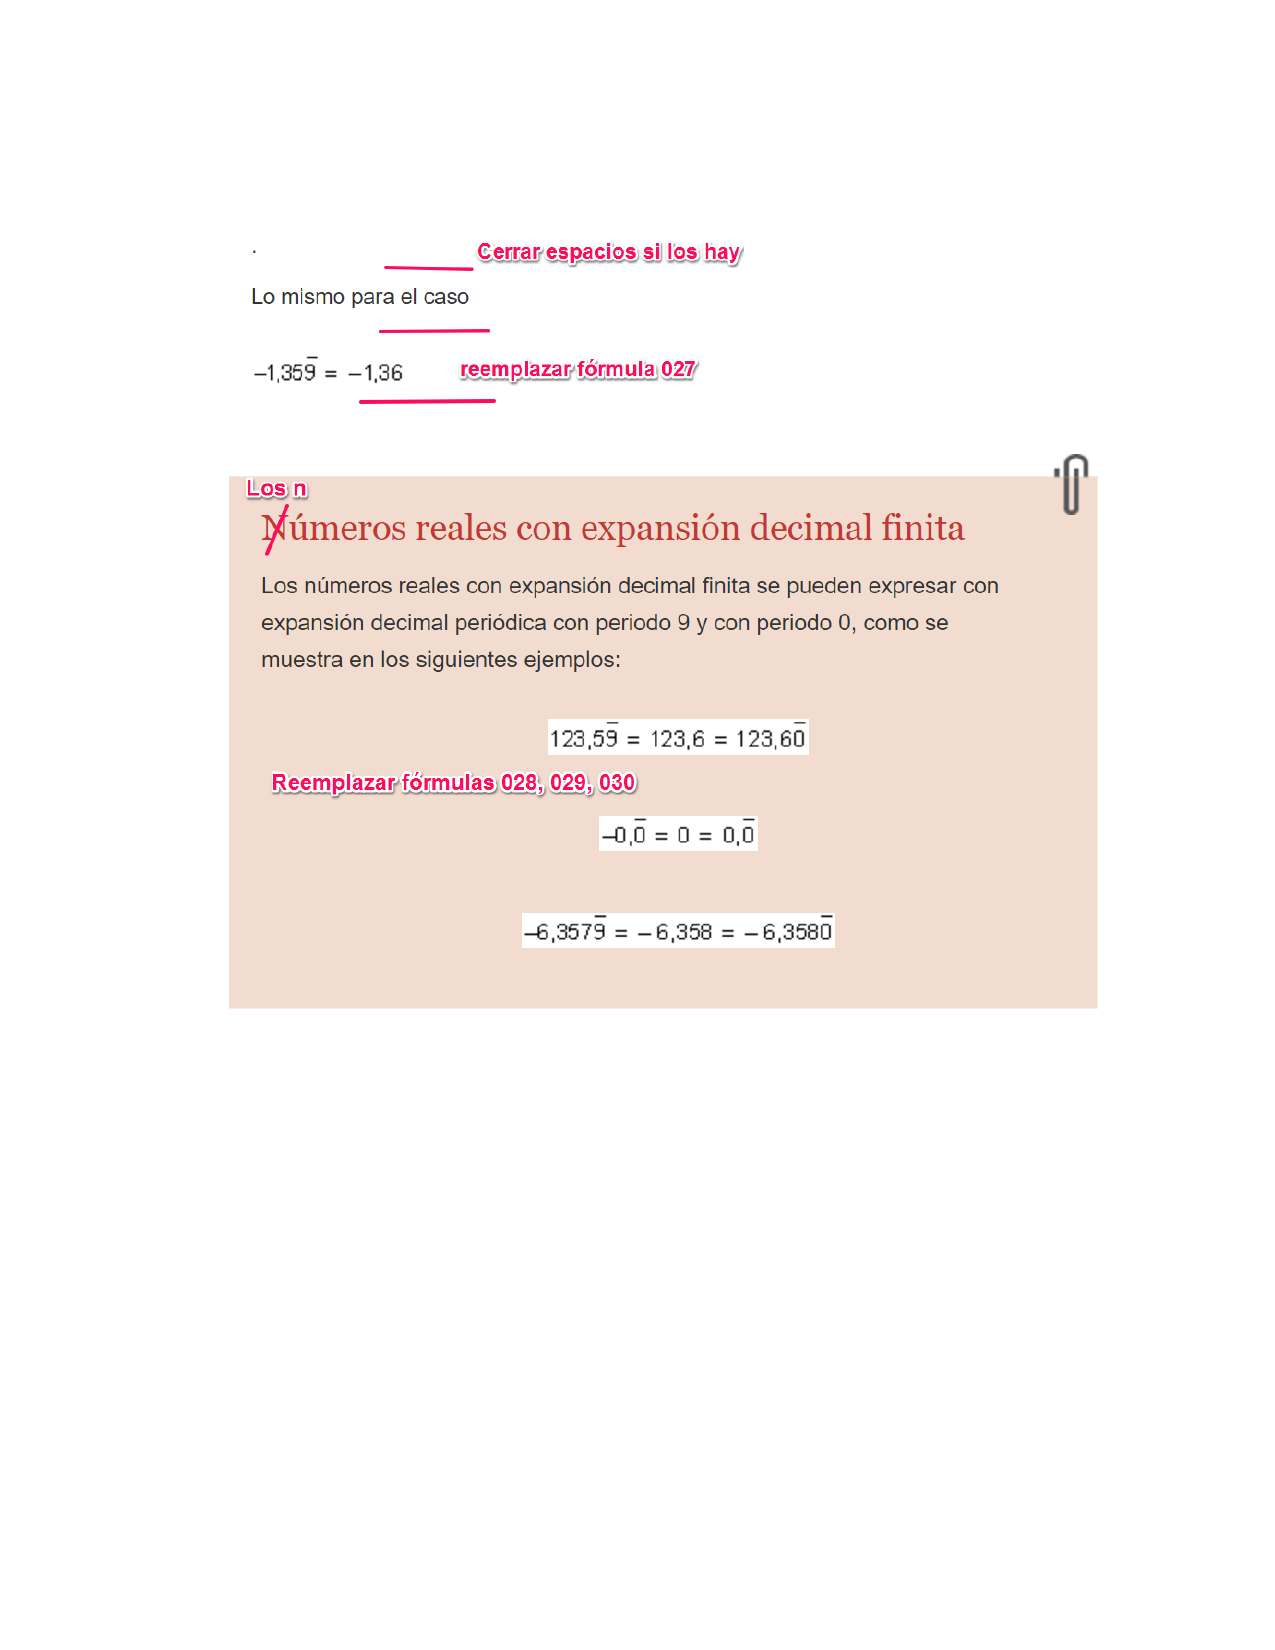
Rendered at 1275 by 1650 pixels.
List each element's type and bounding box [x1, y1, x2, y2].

picture [177, 194, 1098, 430]
picture [177, 448, 1098, 1009]
